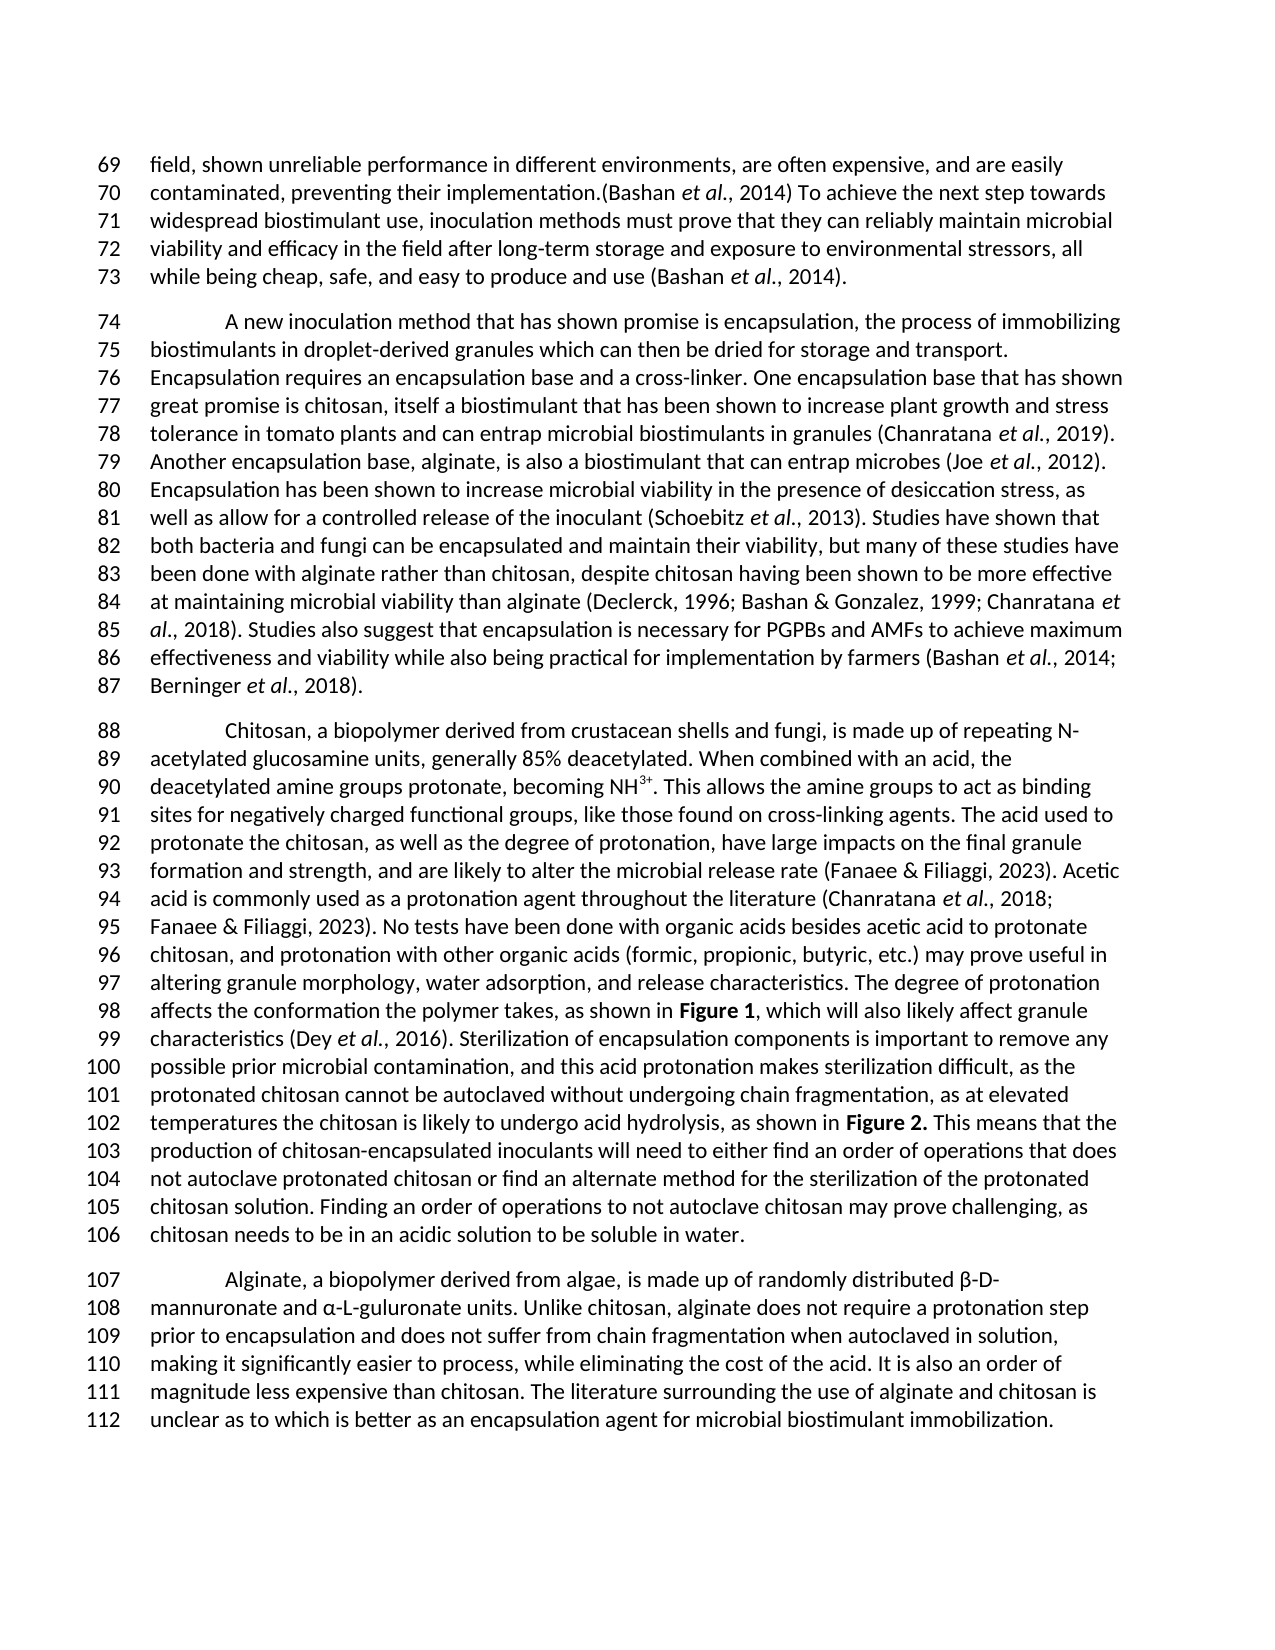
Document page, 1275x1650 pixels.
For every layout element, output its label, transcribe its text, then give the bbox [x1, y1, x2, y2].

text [150, 150, 1125, 290]
text Alginate, a biopolymer derived from algae, is made up of randomly distributed β-D-mannuronate and α-L-guluronate units. Unlike chitosan, alginate does not require a protonation step prior to encapsulation and does not suffer from chain fragmentation when autoclaved in solution, making it significantly easier to process, while eliminating the cost of the acid. It is also an order of magnitude less expensive than chitosan. The literature surrounding the use of alginate and chitosan is unclear as to which is better as an encapsulation agent for microbial biostimulant immobilization. [150, 1265, 1125, 1433]
text A new inoculation method that has shown promise is encapsulation, the process of immobilizing biostimulants in droplet-derived granules which can then be dried for storage and transport. Encapsulation requires an encapsulation base and a cross-linker. One encapsulation base that has shown great promise is chitosan, itself a biostimulant that has been shown to increase plant growth and stress tolerance in tomato plants and can entrap microbial biostimulants in granules (Chanratana et al., 2019). Another encapsulation base, alginate, is also a biostimulant that can entrap microbes (Joe et al., 2012). Encapsulation has been shown to increase microbial viability in the presence of desiccation stress, as well as allow for a controlled release of the inoculant (Schoebitz et al., 2013). Studies have shown that both bacteria and fungi can be encapsulated and maintain their viability, but many of these studies have been done with alginate rather than chitosan, despite chitosan having been shown to be more effective at maintaining microbial viability than alginate (Declerck, 1996; Bashan & Gonzalez, 1999; Chanratana et al., 2018). Studies also suggest that encapsulation is necessary for PGPBs and AMFs to achieve maximum effectiveness and viability while also being practical for implementation by farmers (Bashan et al., 2014; Berninger et al., 2018). [150, 307, 1125, 699]
text Chitosan, a biopolymer derived from crustacean shells and fungi, is made up of repeating N-acetylated glucosamine units, generally 85% deacetylated. When combined with an acid, the deacetylated amine groups protonate, becoming NH3+. This allows the amine groups to act as binding sites for negatively charged functional groups, like those found on cross-linking agents. The acid used to protonate the chitosan, as well as the degree of protonation, have large impacts on the final granule formation and strength, and are likely to alter the microbial release rate (Fanaee & Filiaggi, 2023). Acetic acid is commonly used as a protonation agent throughout the literature (Chanratana et al., 2018; Fanaee & Filiaggi, 2023). No tests have been done with organic acids besides acetic acid to protonate chitosan, and protonation with other organic acids (formic, propionic, butyric, etc.) may prove useful in altering granule morphology, water adsorption, and release characteristics. The degree of protonation affects the conformation the polymer takes, as shown in Figure 1, which will also likely affect granule characteristics (Dey et al., 2016). Sterilization of encapsulation components is important to remove any possible prior microbial contamination, and this acid protonation makes sterilization difficult, as the protonated chitosan cannot be autoclaved without undergoing chain fragmentation, as at elevated temperatures the chitosan is likely to undergo acid hydrolysis, as shown in Figure 2. This means that the production of chitosan-encapsulated inoculants will need to either find an order of operations that does not autoclave protonated chitosan or find an alternate method for the sterilization of the protonated chitosan solution. Finding an order of operations to not autoclave chitosan may prove challenging, as chitosan needs to be in an acidic solution to be soluble in water. [150, 716, 1125, 1248]
